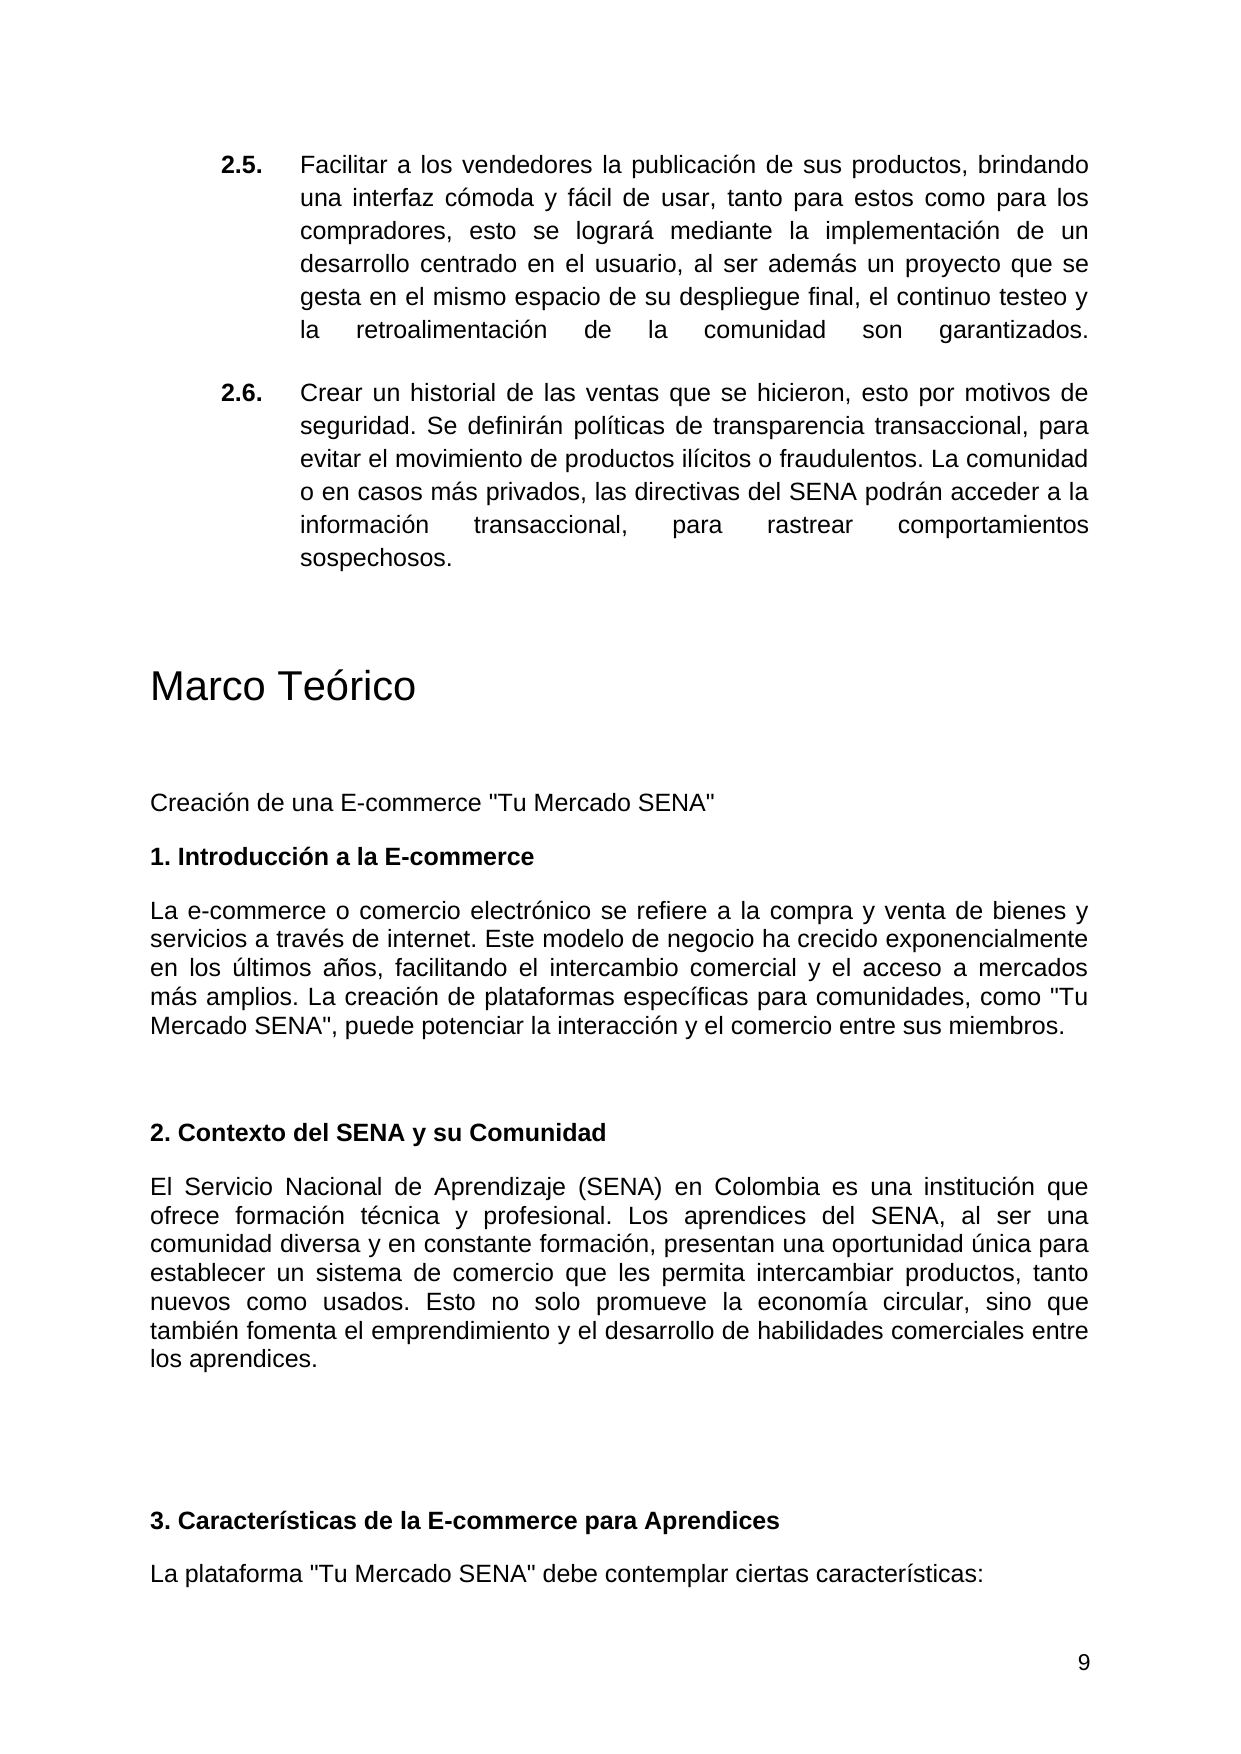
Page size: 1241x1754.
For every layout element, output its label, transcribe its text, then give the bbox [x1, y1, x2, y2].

text Creación de una E-commerce "Tu Mercado SENA" [150, 788, 1090, 817]
text 3. Características de la E-commerce para Aprendices [150, 1506, 1090, 1534]
text La plataforma "Tu Mercado SENA" debe contemplar ciertas características: [150, 1559, 1090, 1588]
text 2. Contexto del SENA y su Comunidad [150, 1118, 1090, 1147]
text 1. Introducción a la E-commerce [150, 842, 1090, 871]
text La e-commerce o comercio electrónico se refiere a la compra y venta de bienes y servicios a través de internet. Este modelo de negocio ha crecido exponencialmente en los últimos años, facilitando el intercambio comercial y el acceso a mercados más amplios. La creación de plataformas específicas para comunidades, como "Tu Mercado SENA", puede potenciar la interacción y el comercio entre sus miembros. [150, 896, 1090, 1039]
subtitle Marco Teórico [150, 661, 1090, 709]
list Crear un historial de las ventas que se hicieron, esto por motivos de seguridad. Se definirán políticas de transparencia transaccional, para evitar el movimiento de productos ilícitos o fraudulentos. La comunidad o en casos más privados, las directivas del SENA podrán acceder a la información transaccional, para rastrear comportamientos sospechosos. [262, 378, 1090, 572]
text El Servicio Nacional de Aprendizaje (SENA) en Colombia es una institución que ofrece formación técnica y profesional. Los aprendices del SENA, al ser una comunidad diversa y en constante formación, presentan una oportunidad única para establecer un sistema de comercio que les permita intercambiar productos, tanto nuevos como usados. Esto no solo promueve la economía circular, sino que también fomenta el emprendimiento y el desarrollo de habilidades comerciales entre los aprendices. [150, 1172, 1090, 1373]
list Facilitar a los vendedores la publicación de sus productos, brindando una interfaz cómoda y fácil de usar, tanto para estos como para los compradores, esto se logrará mediante la implementación de un desarrollo centrado en el usuario, al ser además un proyecto que se gesta en el mismo espacio de su despliegue final, el continuo testeo y la retroalimentación de la comunidad son garantizados. [262, 150, 1090, 374]
